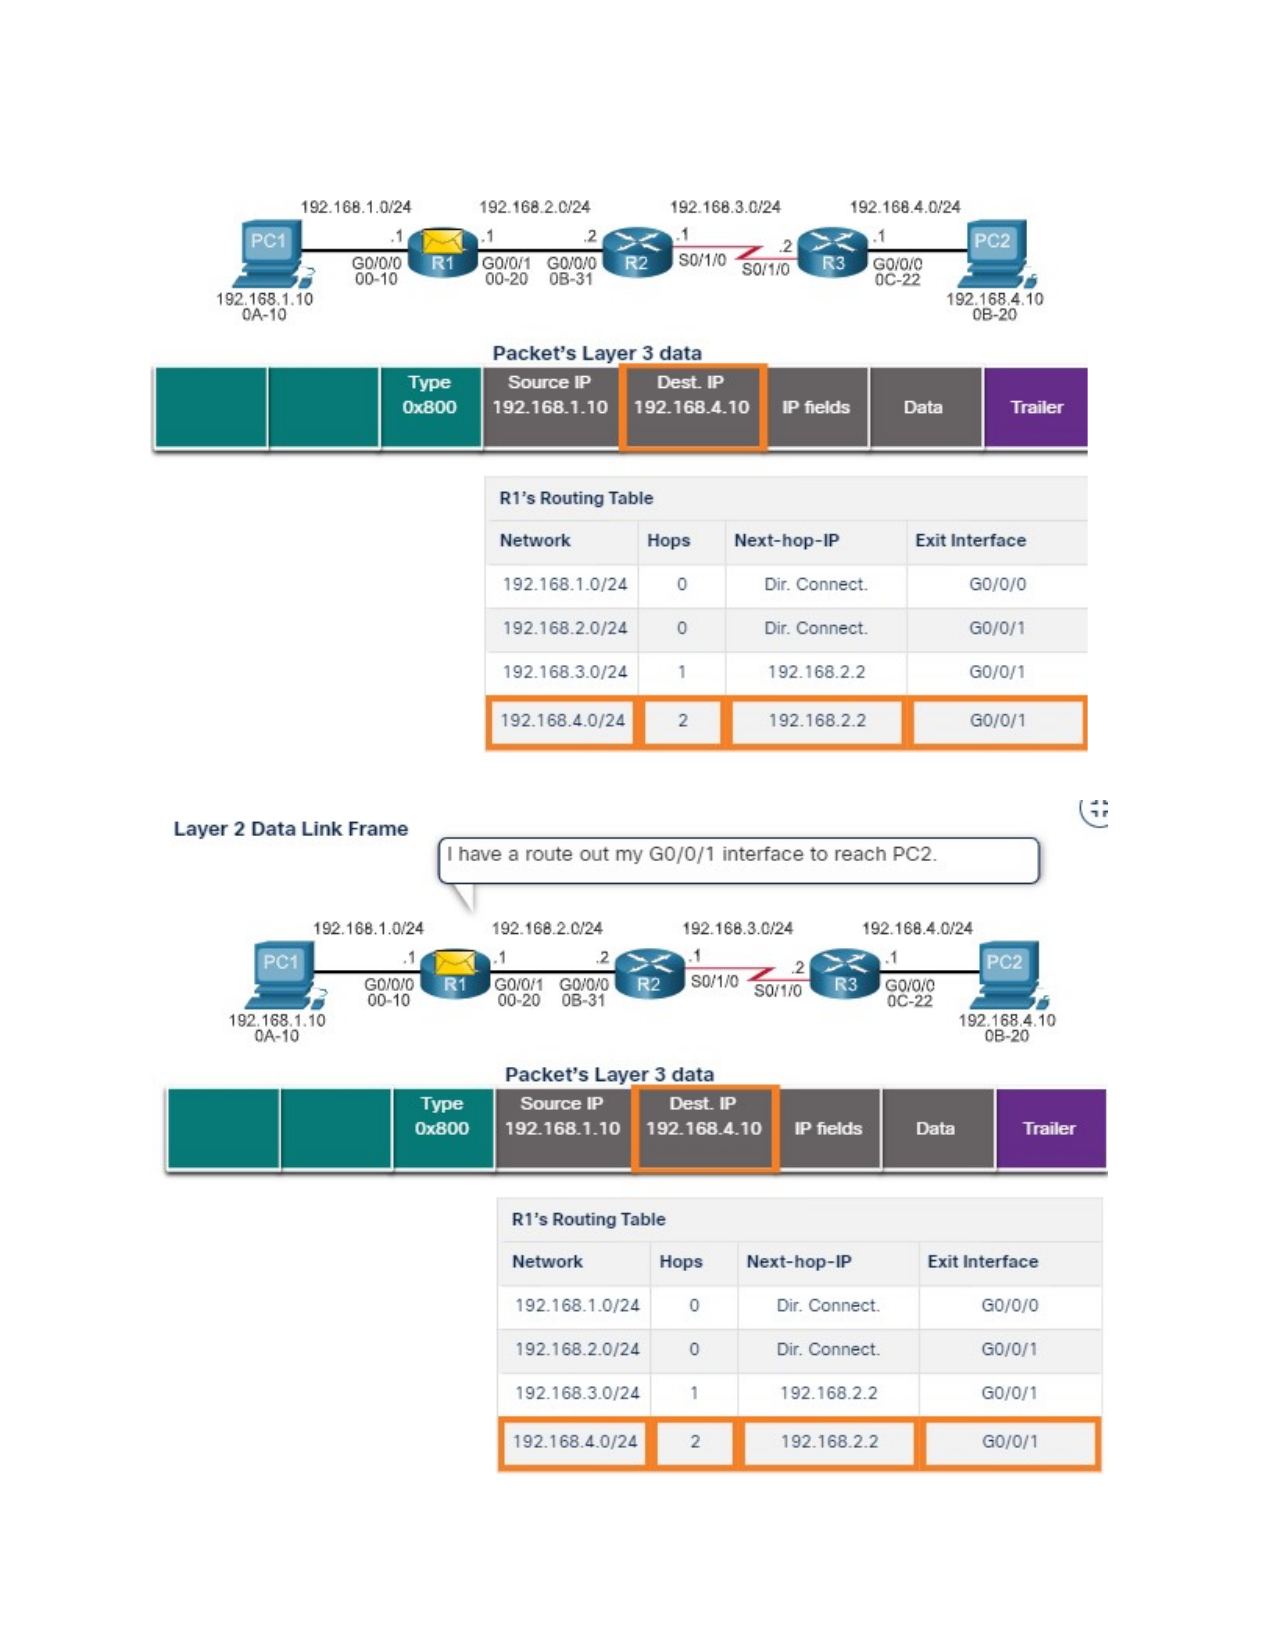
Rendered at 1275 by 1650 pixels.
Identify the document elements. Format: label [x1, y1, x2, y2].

picture [150, 800, 1108, 1476]
picture [150, 150, 1088, 769]
